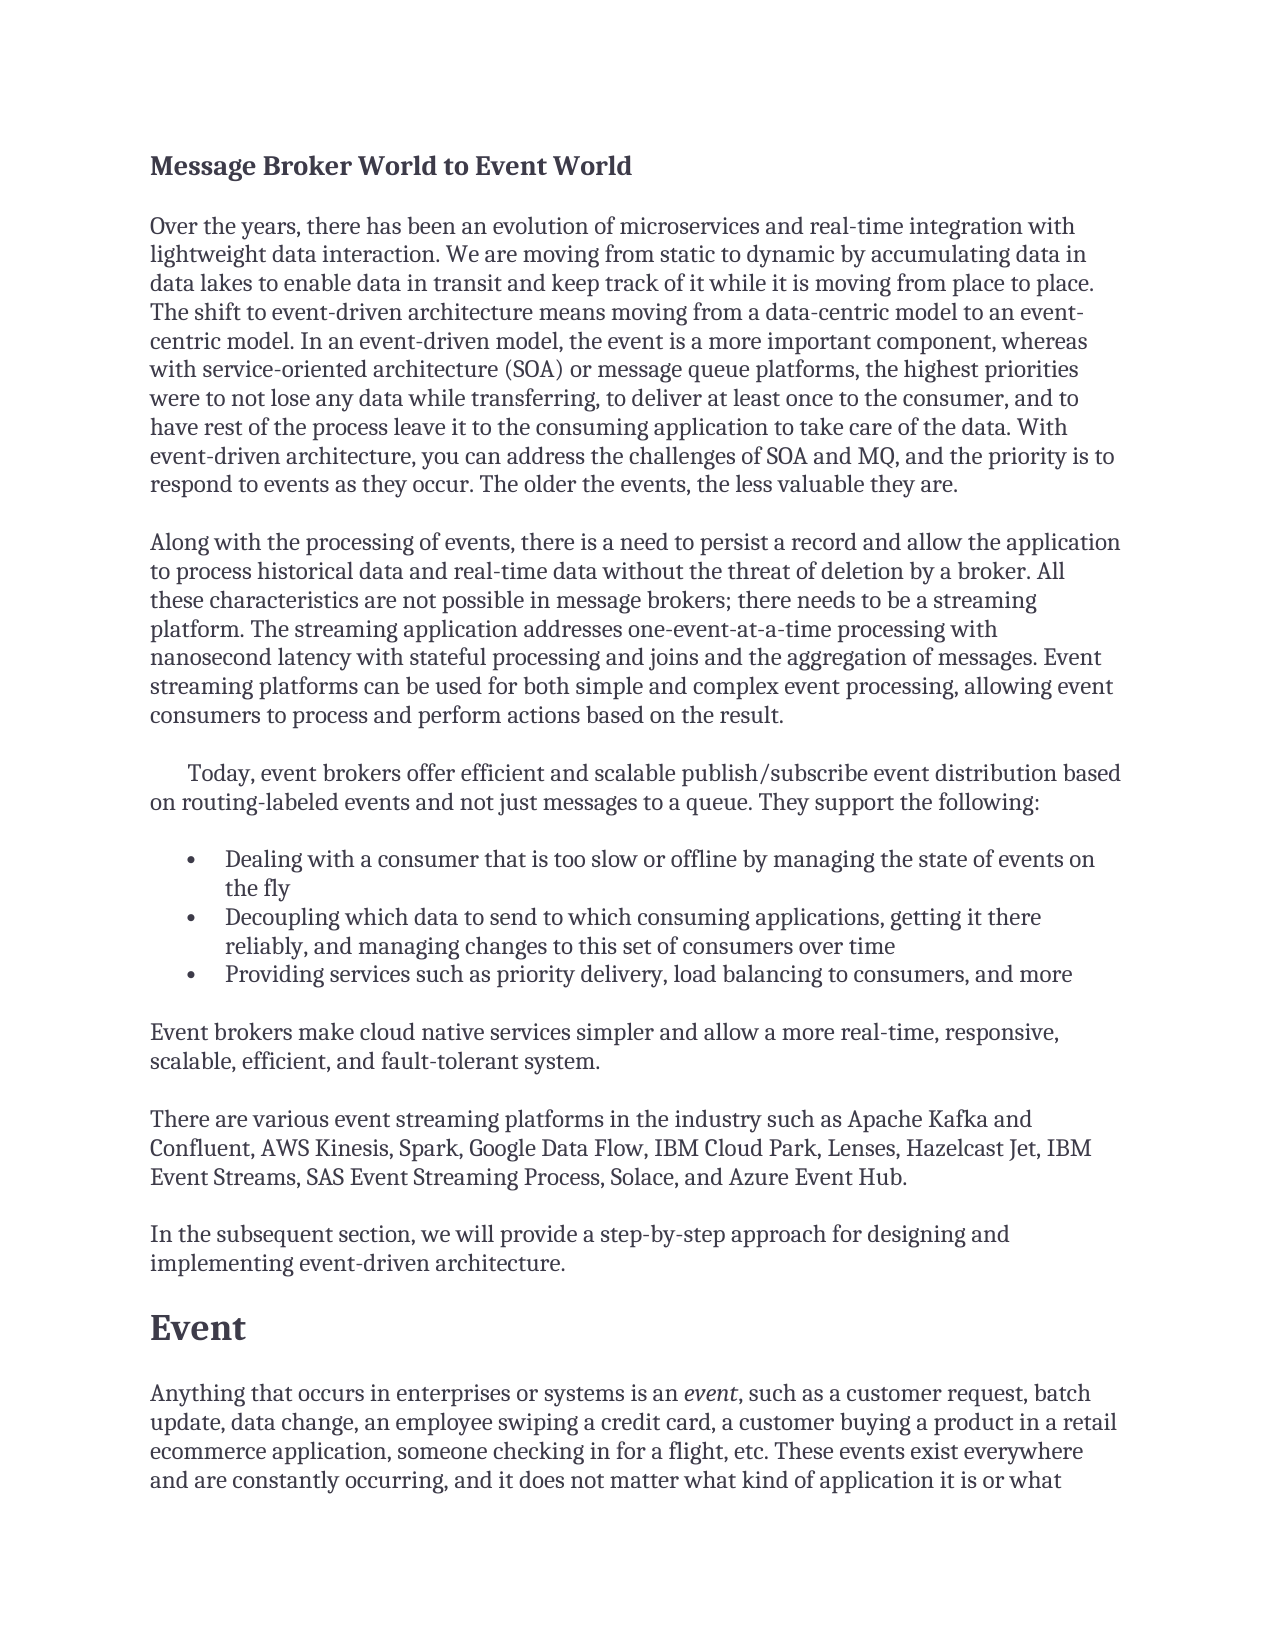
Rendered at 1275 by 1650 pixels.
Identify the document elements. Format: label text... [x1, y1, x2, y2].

text Event brokers make cloud native services simpler and allow a more real-time, responsive, scalable, efficient, and fault-tolerant system. [150, 1018, 1125, 1076]
text Over the years, there has been an evolution of microservices and real-time integration with lightweight data interaction. We are moving from static to dynamic by accumulating data in data lakes to enable data in transit and keep track of it while it is moving from place to place. The shift to event-driven architecture means moving from a data-centric model to an event-centric model. In an event-driven model, the event is a more important component, whereas with service-oriented architecture (SOA) or message queue platforms, the highest priorities were to not lose any data while transferring, to deliver at least once to the consumer, and to have rest of the process leave it to the consuming application to take care of the data. With event-driven architecture, you can address the challenges of SOA and MQ, and the priority is to respond to events as they occur. The older the events, the less valuable they are. [150, 212, 1125, 499]
text There are various event streaming platforms in the industry such as Apache Kafka and Confluent, AWS Kinesis, Spark, Google Data Flow, IBM Cloud Park, Lenses, Hazelcast Jet, IBM Event Streams, SAS Event Streaming Process, Solace, and Azure Event Hub. [150, 1105, 1125, 1191]
text Today, event brokers offer efficient and scalable publish/subscribe event distribution based on routing-labeled events and not just messages to a queue. They support the following: [150, 759, 1125, 816]
list Dealing with a consumer that is too slow or offline by managing the state of events on the fly [187, 845, 1125, 903]
list Decoupling which data to send to which consuming applications, getting it there reliably, and managing changes to this set of consumers over time [187, 903, 1125, 960]
list Providing services such as priority delivery, load balancing to consumers, and more [187, 960, 1125, 989]
text In the subsequent section, we will provide a step-by-step approach for designing and implementing event-driven architecture. [150, 1220, 1125, 1278]
text Event [150, 1307, 1125, 1350]
text Message Broker World to Event World [150, 150, 1125, 182]
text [150, 1379, 1125, 1494]
text Along with the processing of events, there is a need to persist a record and allow the application to process historical data and real-time data without the threat of deletion by a broker. All these characteristics are not possible in message brokers; there needs to be a streaming platform. The streaming application addresses one-event-at-a-time processing with nanosecond latency with stateful processing and joins and the aggregation of messages. Event streaming platforms can be used for both simple and complex event processing, allowing event consumers to process and perform actions based on the result. [150, 528, 1125, 729]
